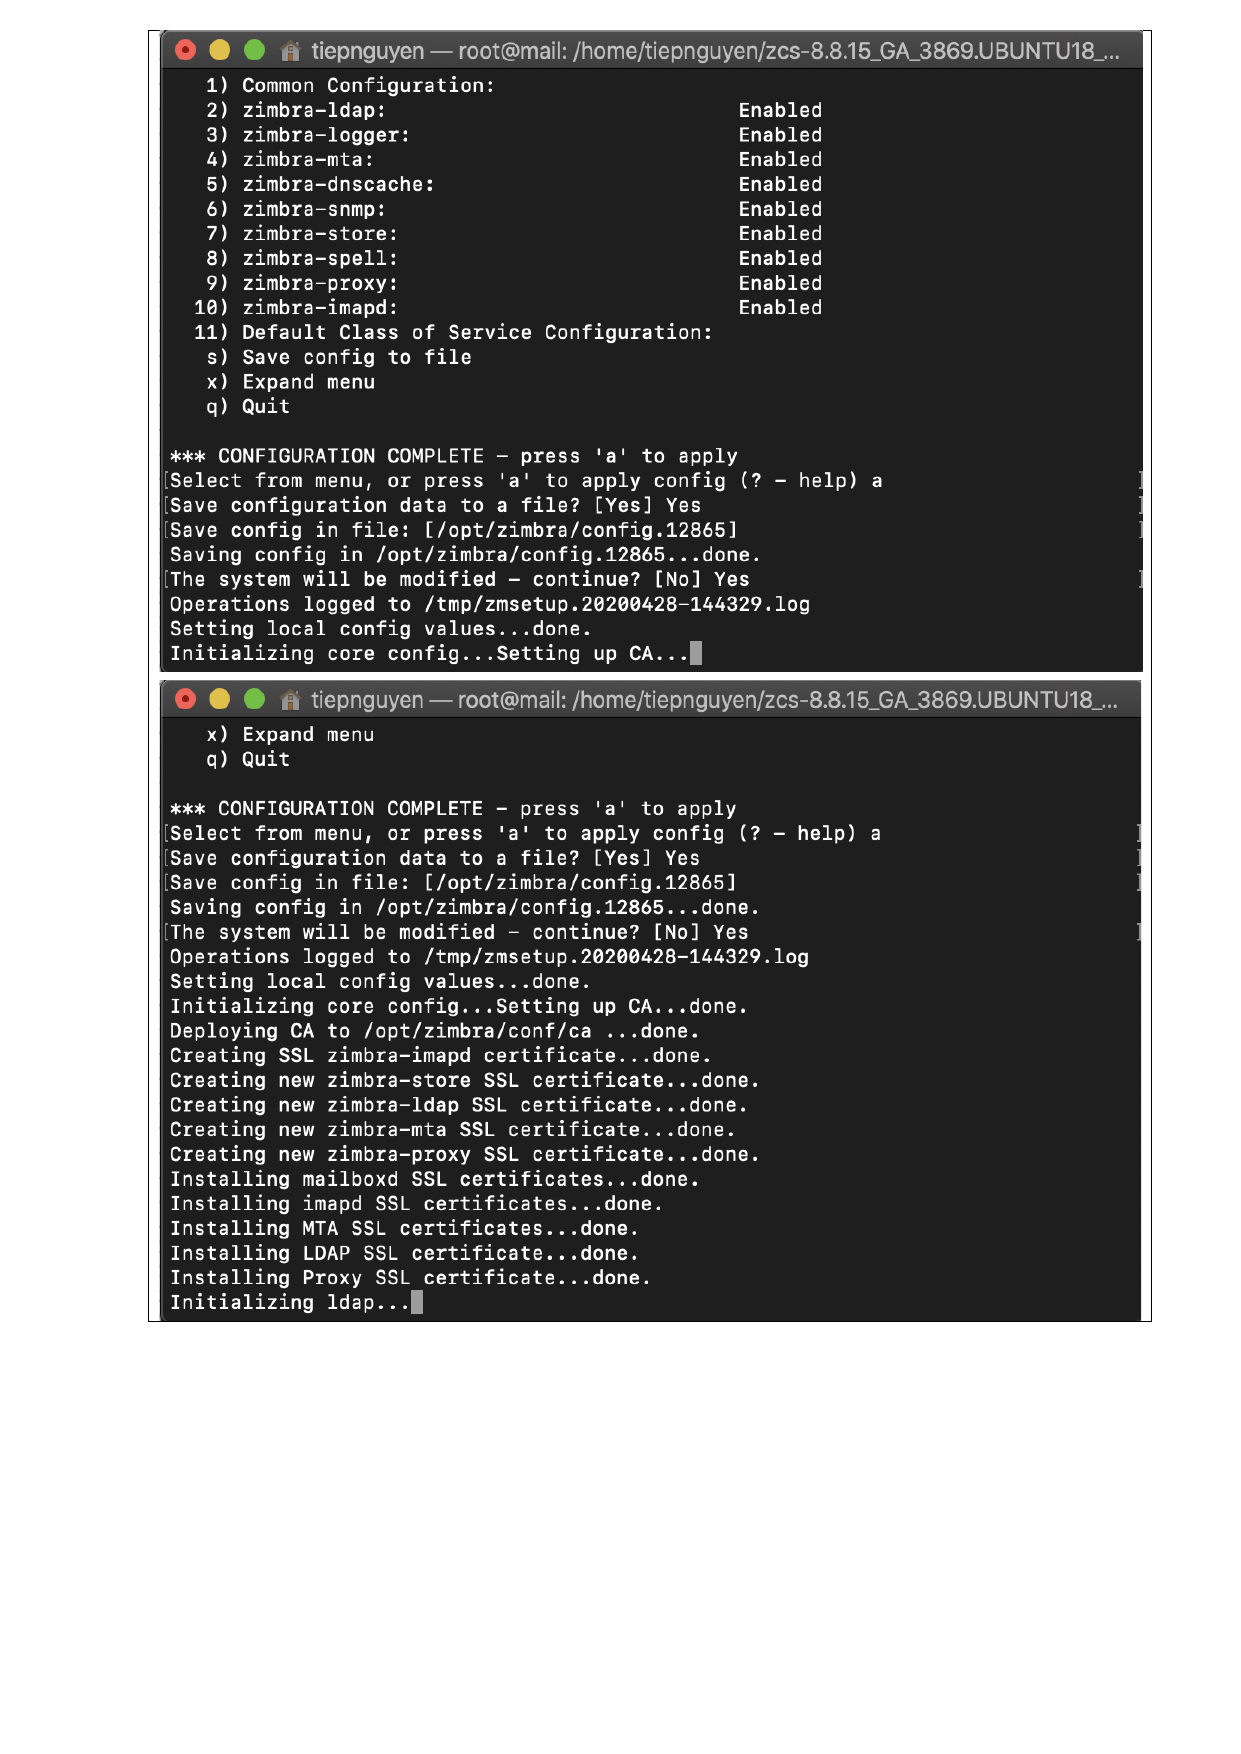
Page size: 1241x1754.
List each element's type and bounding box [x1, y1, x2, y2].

picture [159, 30, 1143, 672]
picture [159, 680, 1142, 1321]
table_header [149, 31, 1151, 1321]
